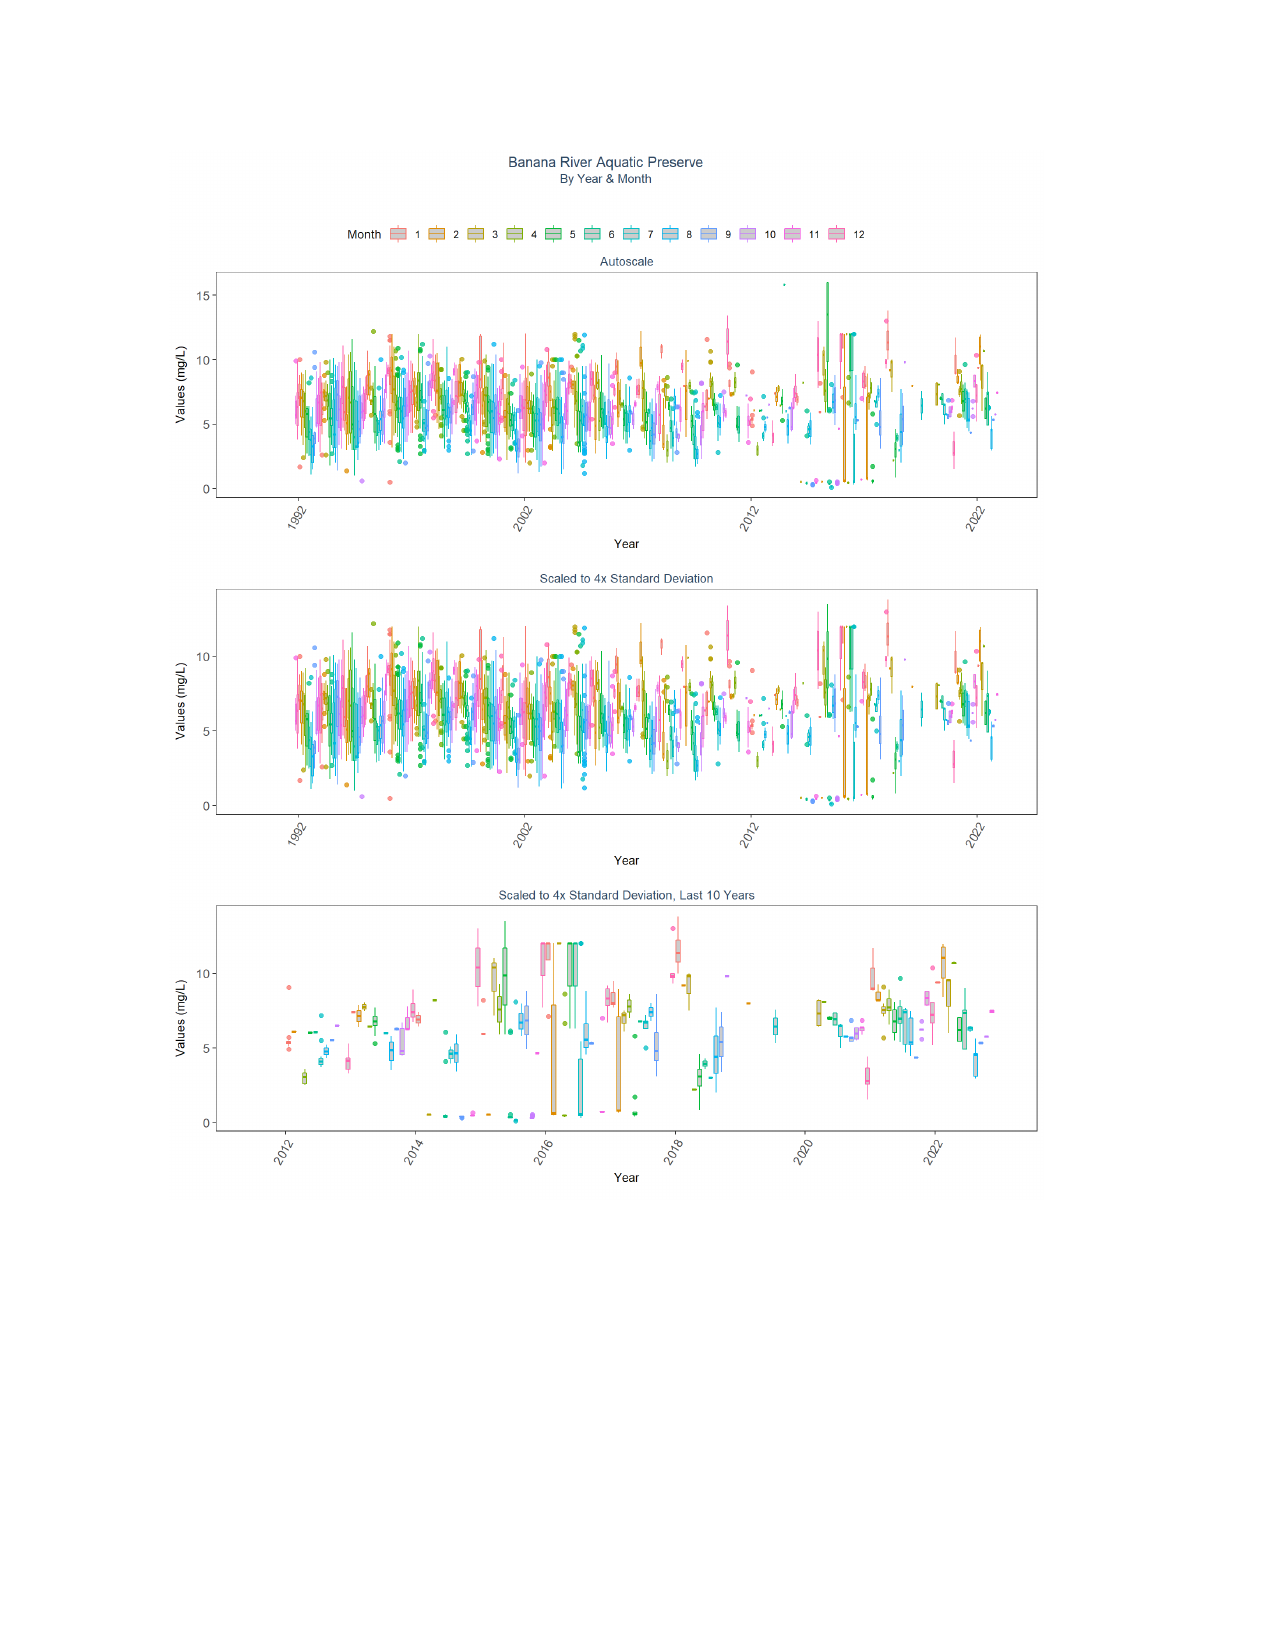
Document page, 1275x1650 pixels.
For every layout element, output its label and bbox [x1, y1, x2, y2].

picture [168, 150, 1044, 1200]
